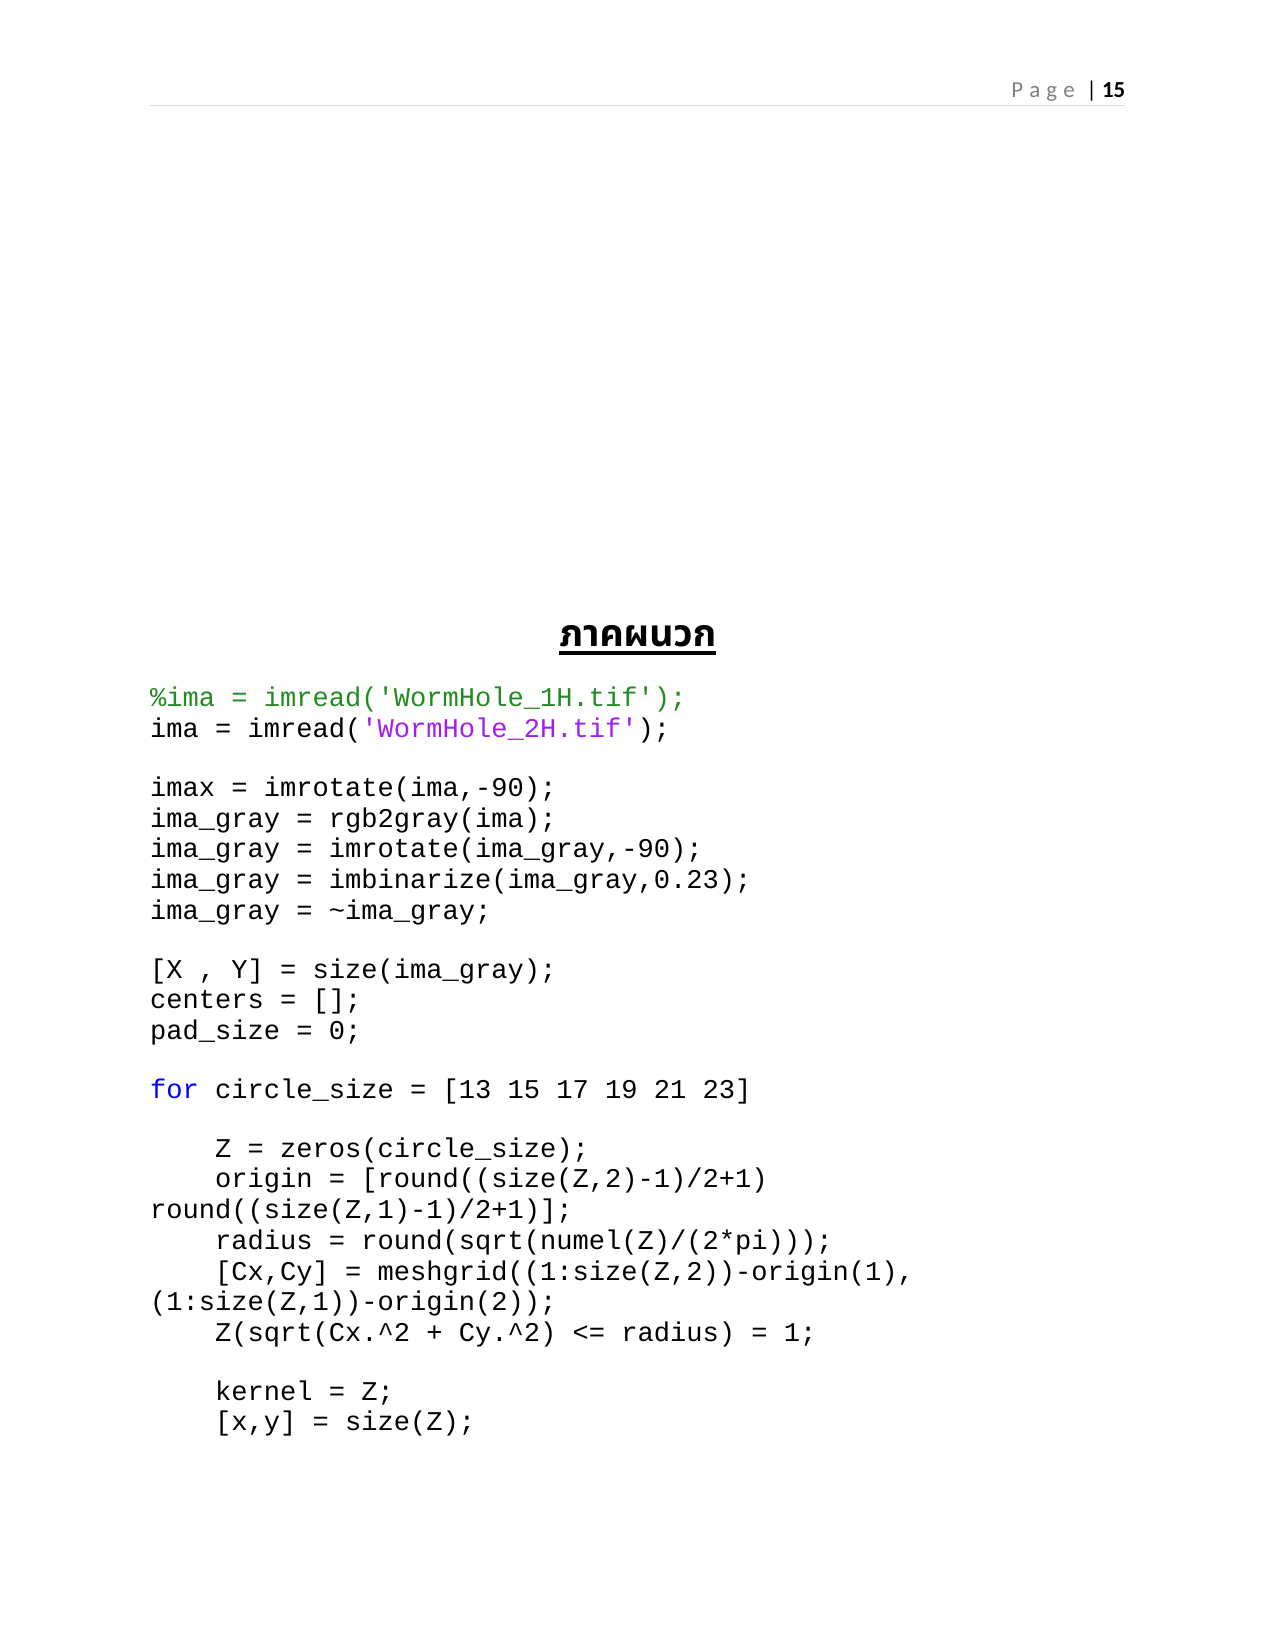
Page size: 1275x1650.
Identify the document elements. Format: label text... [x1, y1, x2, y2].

text for circle_size = [13 15 17 19 21 23] [150, 1076, 1125, 1106]
text ima = imread('WormHole_2H.tif'); [150, 715, 1125, 746]
text imax = imrotate(ima,-90); [150, 774, 1125, 804]
text pad_size = 0; [150, 1017, 1125, 1048]
text ima_gray = imbinarize(ima_gray,0.23); [150, 866, 1125, 897]
text origin = [round((size(Z,2)-1)/2+1) round((size(Z,1)-1)/2+1)]; [150, 1165, 1125, 1227]
text centers = []; [150, 986, 1125, 1017]
text ima_gray = imrotate(ima_gray,-90); [150, 835, 1125, 866]
text Z(sqrt(Cx.^2 + Cy.^2) <= radius) = 1; [150, 1319, 1125, 1349]
text [Cx,Cy] = meshgrid((1:size(Z,2))-origin(1),(1:size(Z,1))-origin(2)); [150, 1257, 1125, 1319]
text kernel = Z; [150, 1377, 1125, 1408]
text radius = round(sqrt(numel(Z)/(2*pi))); [150, 1227, 1125, 1257]
text Z = zeros(circle_size); [150, 1134, 1125, 1165]
text %ima = imread('WormHole_1H.tif'); [150, 684, 1125, 715]
text ima_gray = ~ima_gray; [150, 897, 1125, 927]
text ภาคผนวก [150, 606, 1125, 663]
text [x,y] = size(Z); [150, 1408, 1125, 1439]
text [X , Y] = size(ima_gray); [150, 955, 1125, 986]
text ima_gray = rgb2gray(ima); [150, 804, 1125, 835]
